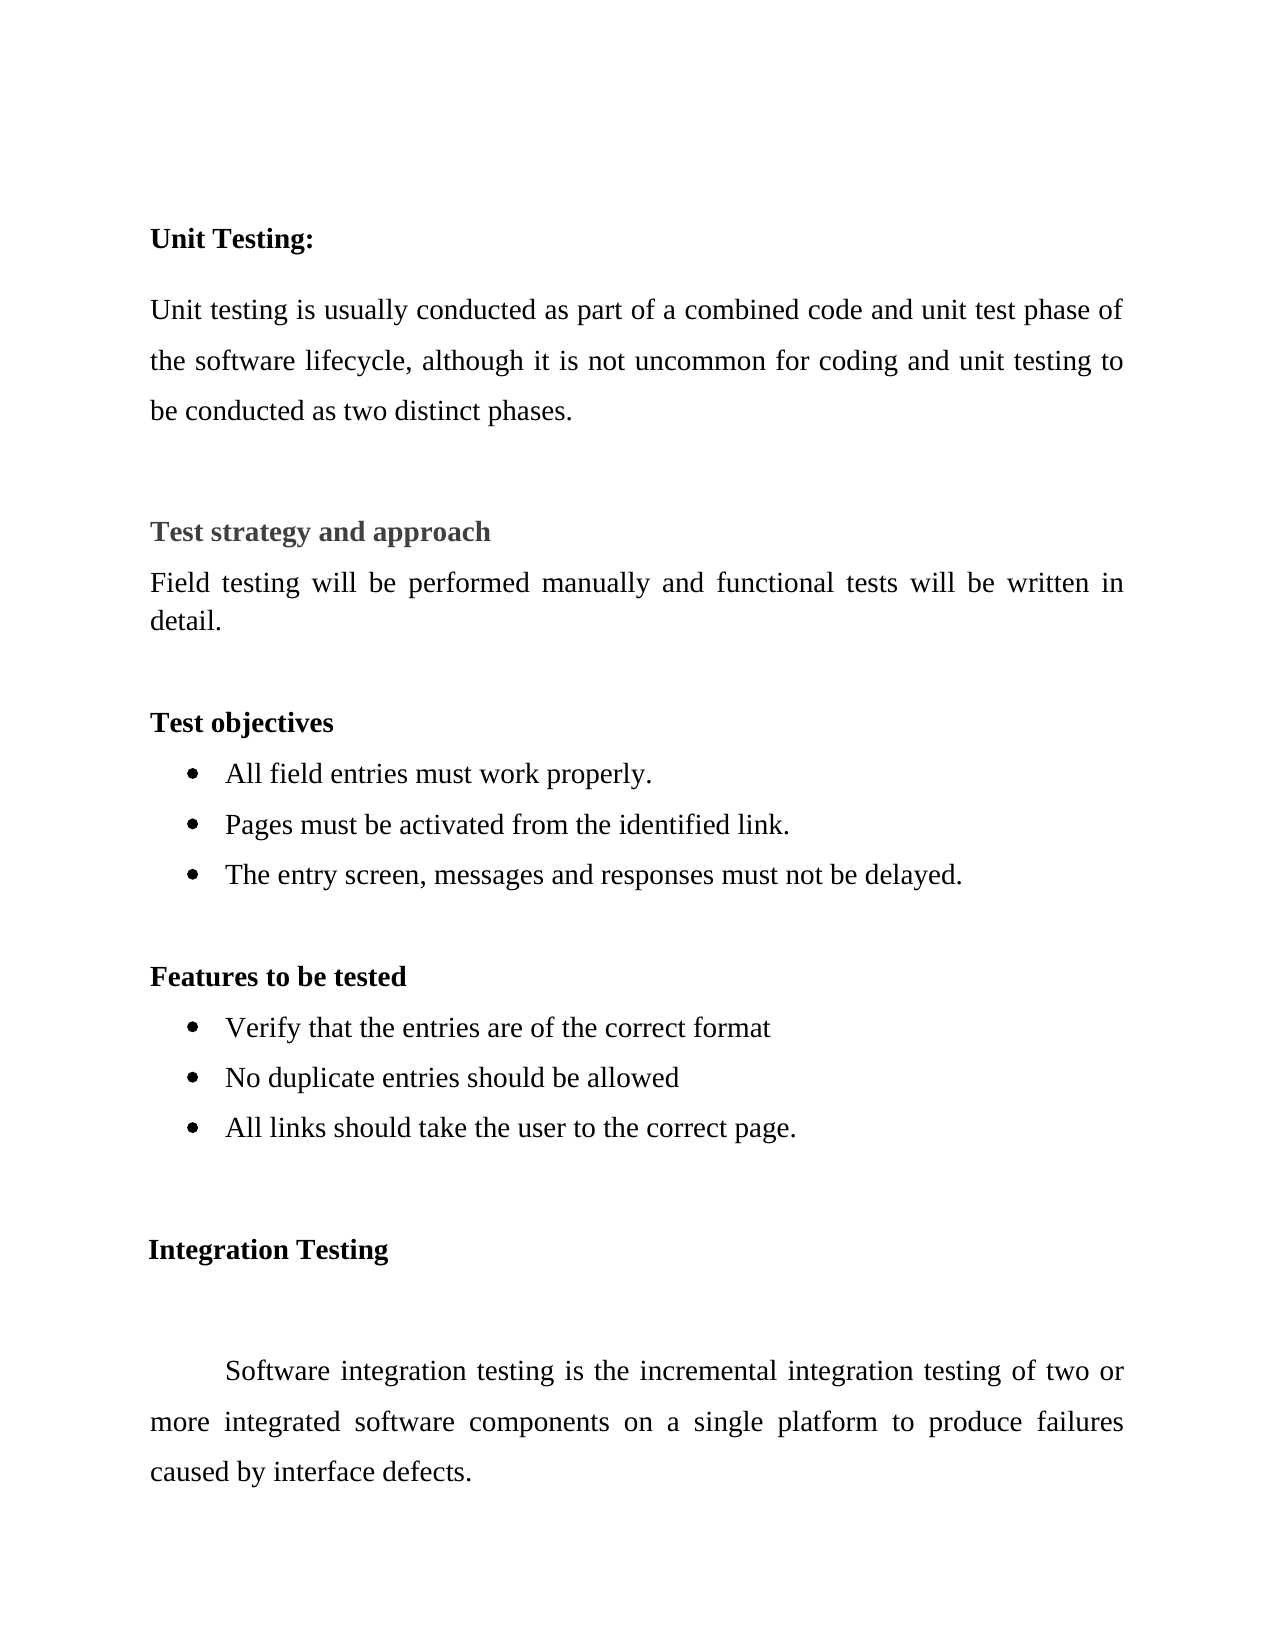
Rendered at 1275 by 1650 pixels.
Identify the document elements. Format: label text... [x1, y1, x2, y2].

text Unit Testing: [150, 221, 1125, 255]
list Verify that the entries are of the correct format [187, 1010, 1125, 1043]
text Features to be tested [150, 959, 1125, 992]
text Unit testing is usually conducted as part of a combined code and unit test phase of the software lifecycle, although it is not uncommon for coding and unit testing to be conducted as two distinct phases. [150, 292, 1125, 426]
list No duplicate entries should be allowed [187, 1060, 1125, 1094]
subtitle Test strategy and approach [150, 514, 1125, 548]
text Field testing will be performed manually and functional tests will be written in detail. [150, 565, 1125, 637]
list Pages must be activated from the identified link. [187, 807, 1125, 840]
text Software integration testing is the incremental integration testing of two or more integrated software components on a single platform to produce failures caused by interface defects. [150, 1353, 1125, 1488]
text Test objectives [150, 705, 1125, 739]
list The entry screen, messages and responses must not be delayed. [187, 857, 1125, 891]
list All links should take the user to the correct page. [187, 1111, 1125, 1144]
subtitle Integration Testing [75, 1232, 1125, 1266]
list All field entries must work properly. [187, 756, 1125, 790]
